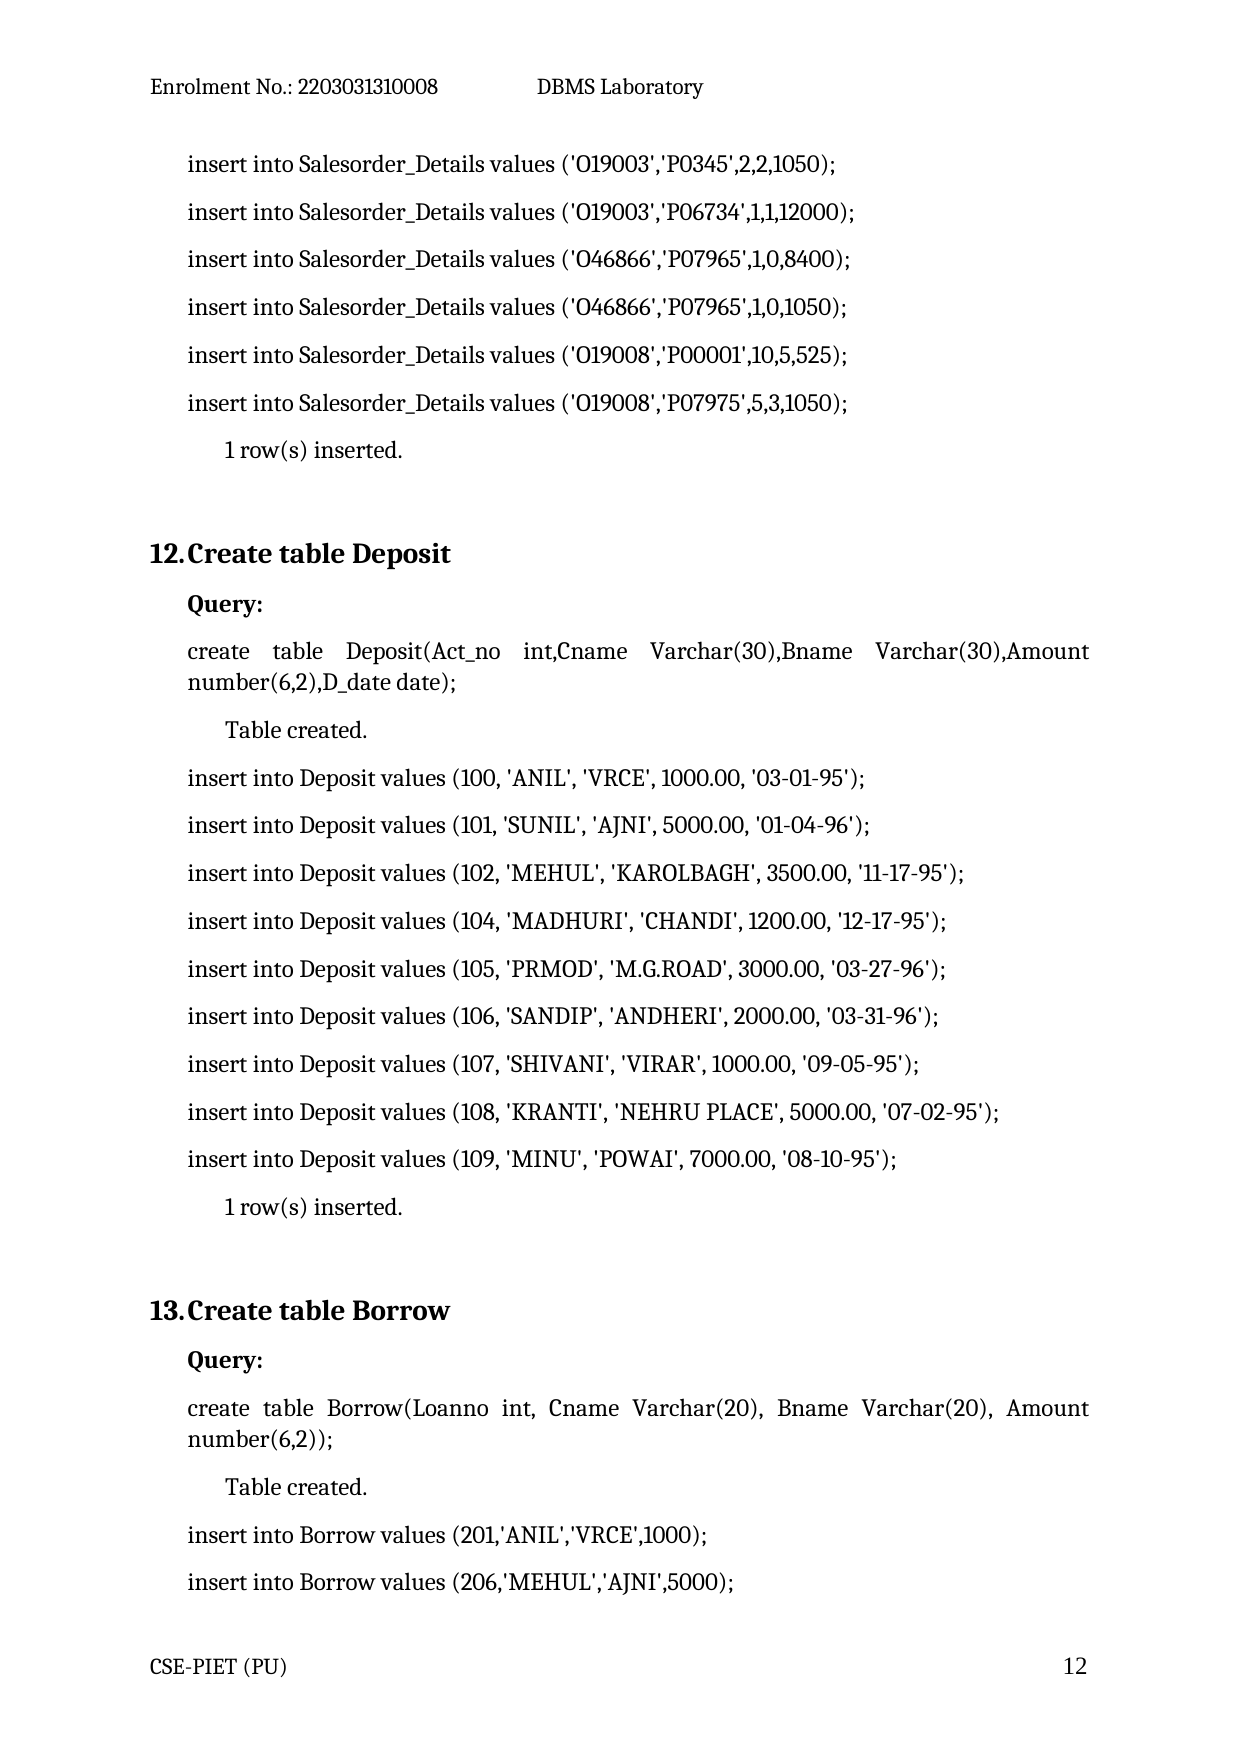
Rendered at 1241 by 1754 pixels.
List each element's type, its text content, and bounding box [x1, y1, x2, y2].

text 1 row(s) inserted. [225, 436, 1090, 465]
list Create table Borrow [150, 1294, 1090, 1327]
text insert into Deposit values (104, 'MADHURI', 'CHANDI', 1200.00, '12-17-95'); [187, 907, 1090, 936]
text insert into Salesorder_Details values ('O19003','P0345',2,2,1050); [187, 150, 1090, 179]
text insert into Deposit values (102, 'MEHUL', 'KAROLBAGH', 3500.00, '11-17-95'); [187, 859, 1090, 888]
text create table Deposit(Act_no int,Cname Varchar(30),Bname Varchar(30),Amount number(6,2),D_date date); [187, 637, 1090, 697]
text Table created. [225, 716, 1090, 745]
text Query: [187, 589, 1090, 618]
text 1 row(s) inserted. [225, 1193, 1090, 1222]
text Table created. [225, 1473, 1090, 1502]
text insert into Deposit values (109, 'MINU', 'POWAI', 7000.00, '08-10-95'); [187, 1145, 1090, 1174]
text insert into Deposit values (105, 'PRMOD', 'M.G.ROAD', 3000.00, '03-27-96'); [187, 954, 1090, 983]
text insert into Salesorder_Details values ('O19008','P00001',10,5,525); [187, 341, 1090, 369]
text insert into Borrow values (206,'MEHUL','AJNI',5000); [187, 1568, 1090, 1597]
text insert into Borrow values (201,'ANIL','VRCE',1000); [187, 1521, 1090, 1549]
list Create table Deposit [150, 537, 1090, 570]
text insert into Deposit values (107, 'SHIVANI', 'VIRAR', 1000.00, '09-05-95'); [187, 1050, 1090, 1079]
text insert into Deposit values (108, 'KRANTI', 'NEHRU PLACE', 5000.00, '07-02-95'); [187, 1098, 1090, 1126]
text Query: [187, 1346, 1090, 1375]
text insert into Salesorder_Details values ('O46866','P07965',1,0,8400); [187, 245, 1090, 274]
text insert into Salesorder_Details values ('O19008','P07975',5,3,1050); [187, 388, 1090, 417]
text create table Borrow(Loanno int, Cname Varchar(20), Bname Varchar(20), Amount number(6,2)); [187, 1394, 1090, 1454]
text insert into Deposit values (106, 'SANDIP', 'ANDHERI', 2000.00, '03-31-96'); [187, 1002, 1090, 1031]
text insert into Salesorder_Details values ('O19003','P06734',1,1,12000); [187, 198, 1090, 226]
text insert into Salesorder_Details values ('O46866','P07965',1,0,1050); [187, 293, 1090, 322]
text insert into Deposit values (100, 'ANIL', 'VRCE', 1000.00, '03-01-95'); [187, 764, 1090, 792]
text insert into Deposit values (101, 'SUNIL', 'AJNI', 5000.00, '01-04-96'); [187, 811, 1090, 840]
